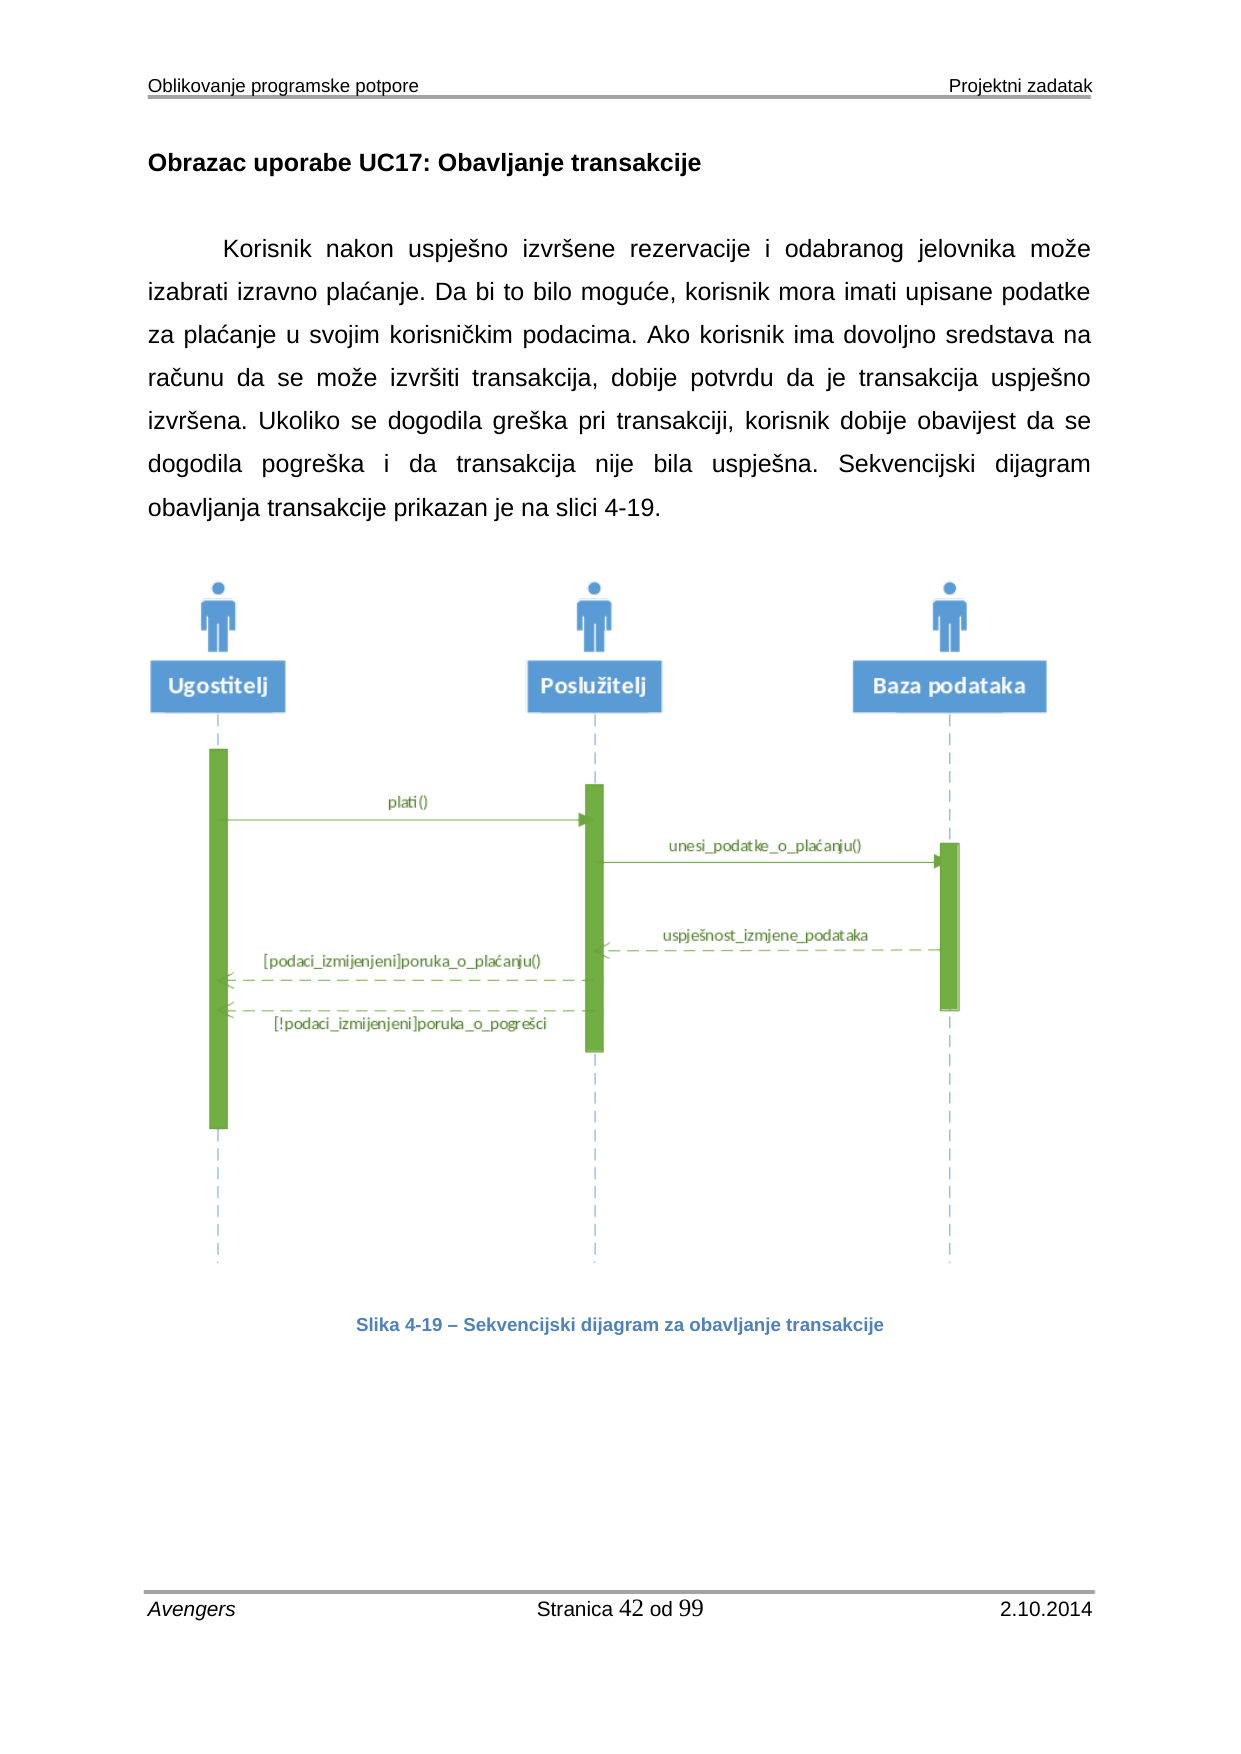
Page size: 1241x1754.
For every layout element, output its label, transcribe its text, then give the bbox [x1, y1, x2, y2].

picture [147, 95, 1092, 99]
text Obrazac uporabe UC17: Obavljanje transakcije [148, 148, 1093, 176]
text Slika 4-19 – Sekvencijski dijagram za obavljanje transakcije [148, 1313, 1093, 1335]
picture [143, 1590, 1096, 1594]
text Korisnik nakon uspješno izvršene rezervacije i odabranog jelovnika može izabrati izravno plaćanje. Da bi to bilo moguće, korisnik mora imati upisane podatke za plaćanje u svojim korisničkim podacima. Ako korisnik ima dovoljno sredstava na računu da se može izvršiti transakcija, dobije potvrdu da je transakcija uspješno izvršena. Ukoliko se dogodila greška pri transakciji, korisnik dobije obavijest da se dogodila pogreška i da transakcija nije bila uspješna. Sekvencijski dijagram obavljanja transakcije prikazan je na slici 4-19. [148, 234, 1093, 521]
